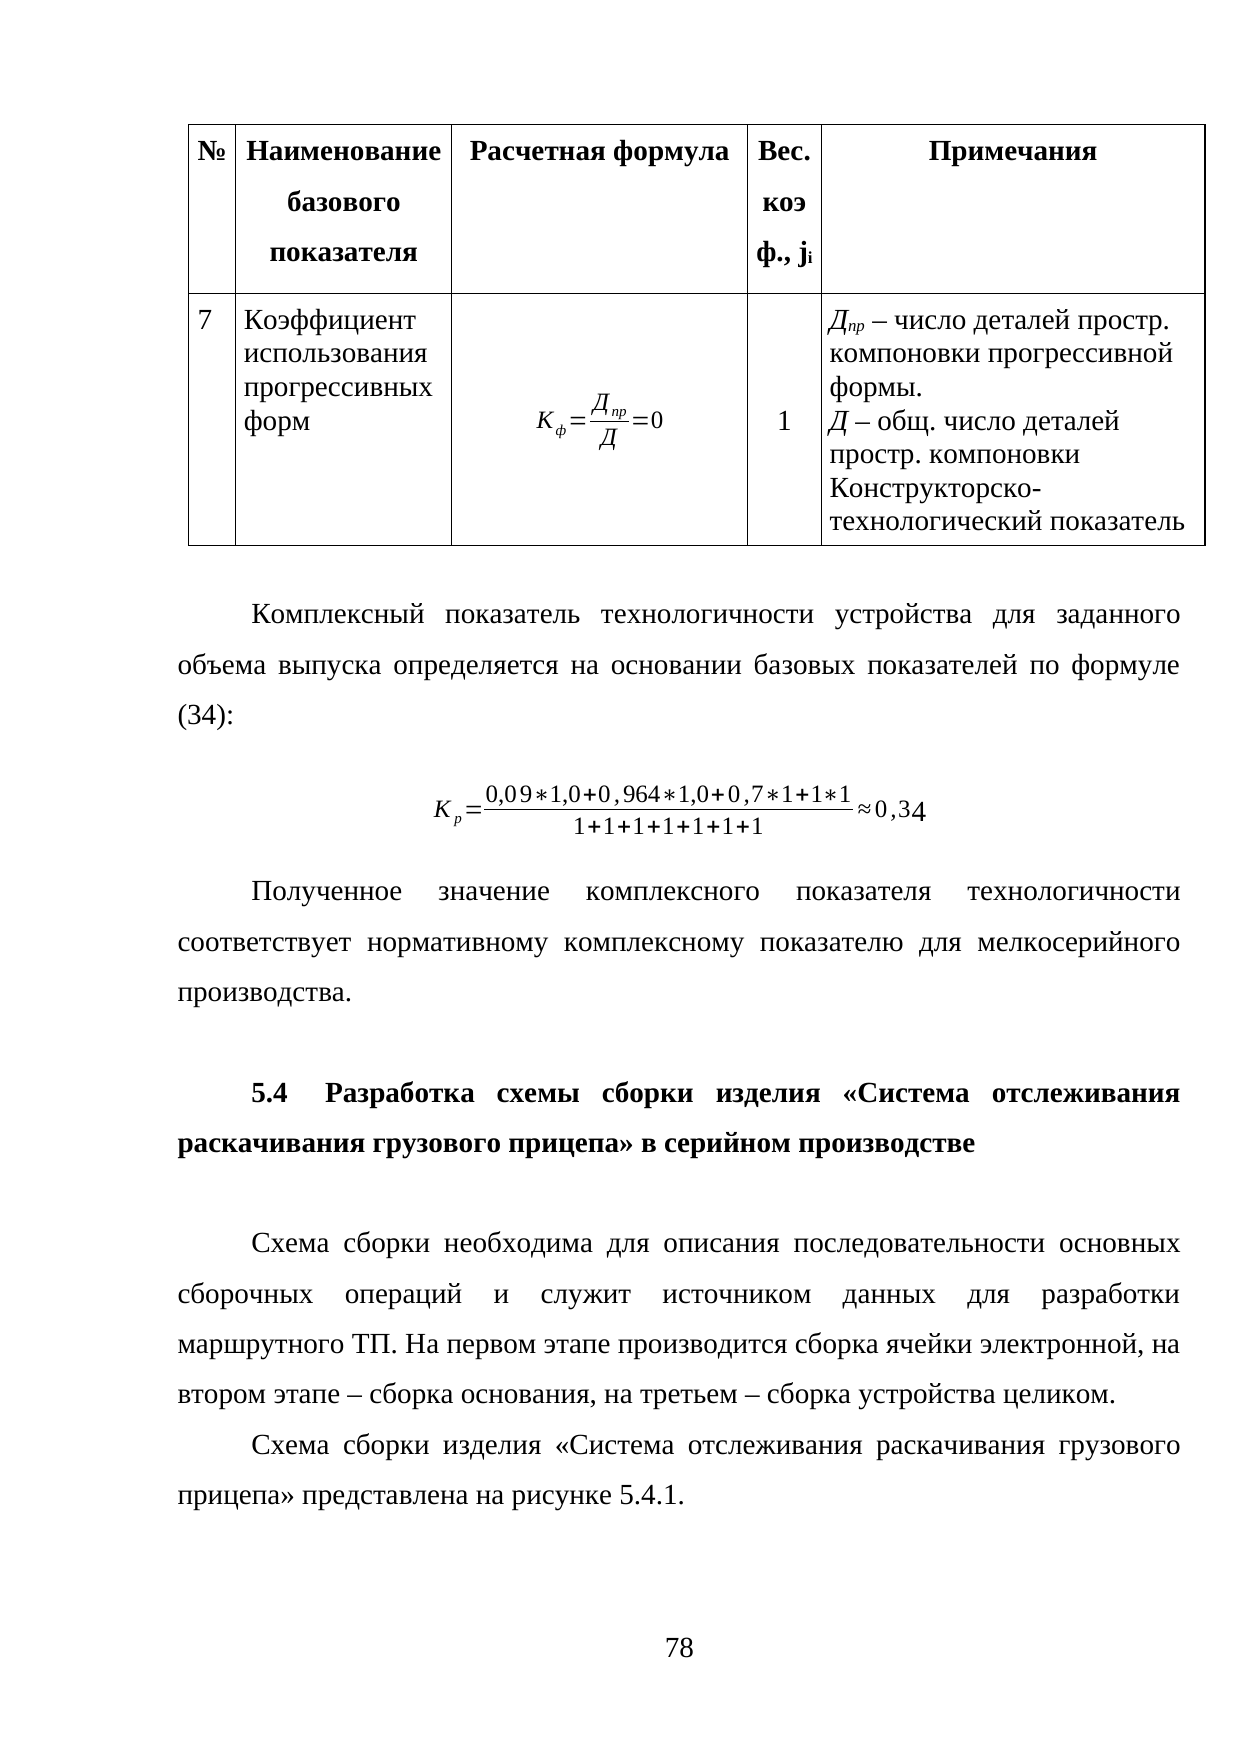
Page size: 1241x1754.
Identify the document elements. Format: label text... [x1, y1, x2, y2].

table_cell 1 [748, 294, 821, 545]
text 4 [177, 781, 1181, 840]
table_cell [452, 294, 747, 545]
table_header № [189, 125, 235, 293]
text Схема сборки необходима для описания последовательности основных сборочных операций и служит источником данных для разработки маршрутного ТП. На первом этапе производится сборка ячейки электронной, на втором этапе – сборка основания, на третьем – сборка устройства целиком. [177, 1226, 1181, 1410]
table_cell Дпр – число деталей простр. компоновки прогрессивной формы. Д – общ. число деталей простр. компоновки Конструкторско-технологический показатель [822, 294, 1204, 545]
table_header Расчетная формула [452, 125, 747, 293]
text Комплексный показатель технологичности устройства для заданного объема выпуска определяется на основании базовых показателей по формуле (34): [177, 596, 1181, 731]
table_cell Коэффициент использования прогрессивных форм [236, 294, 451, 545]
text Полученное значение комплексного показателя технологичности соответствует нормативному комплексному показателю для мелкосерийного производства. [177, 873, 1181, 1008]
table_header Наименование базового показателя [236, 125, 451, 293]
table_header Примечания [822, 125, 1204, 293]
table_header Вес. коэф., ji [748, 125, 821, 293]
subtitle 5.4 Разработка схемы сборки изделия «Система отслеживания раскачивания грузового прицепа» в серийном производстве [177, 1075, 1181, 1158]
table_cell 7 [189, 294, 235, 545]
text Схема сборки изделия «Система отслеживания раскачивания грузового прицепа» представлена на рисунке 5.4.1. [177, 1427, 1181, 1511]
